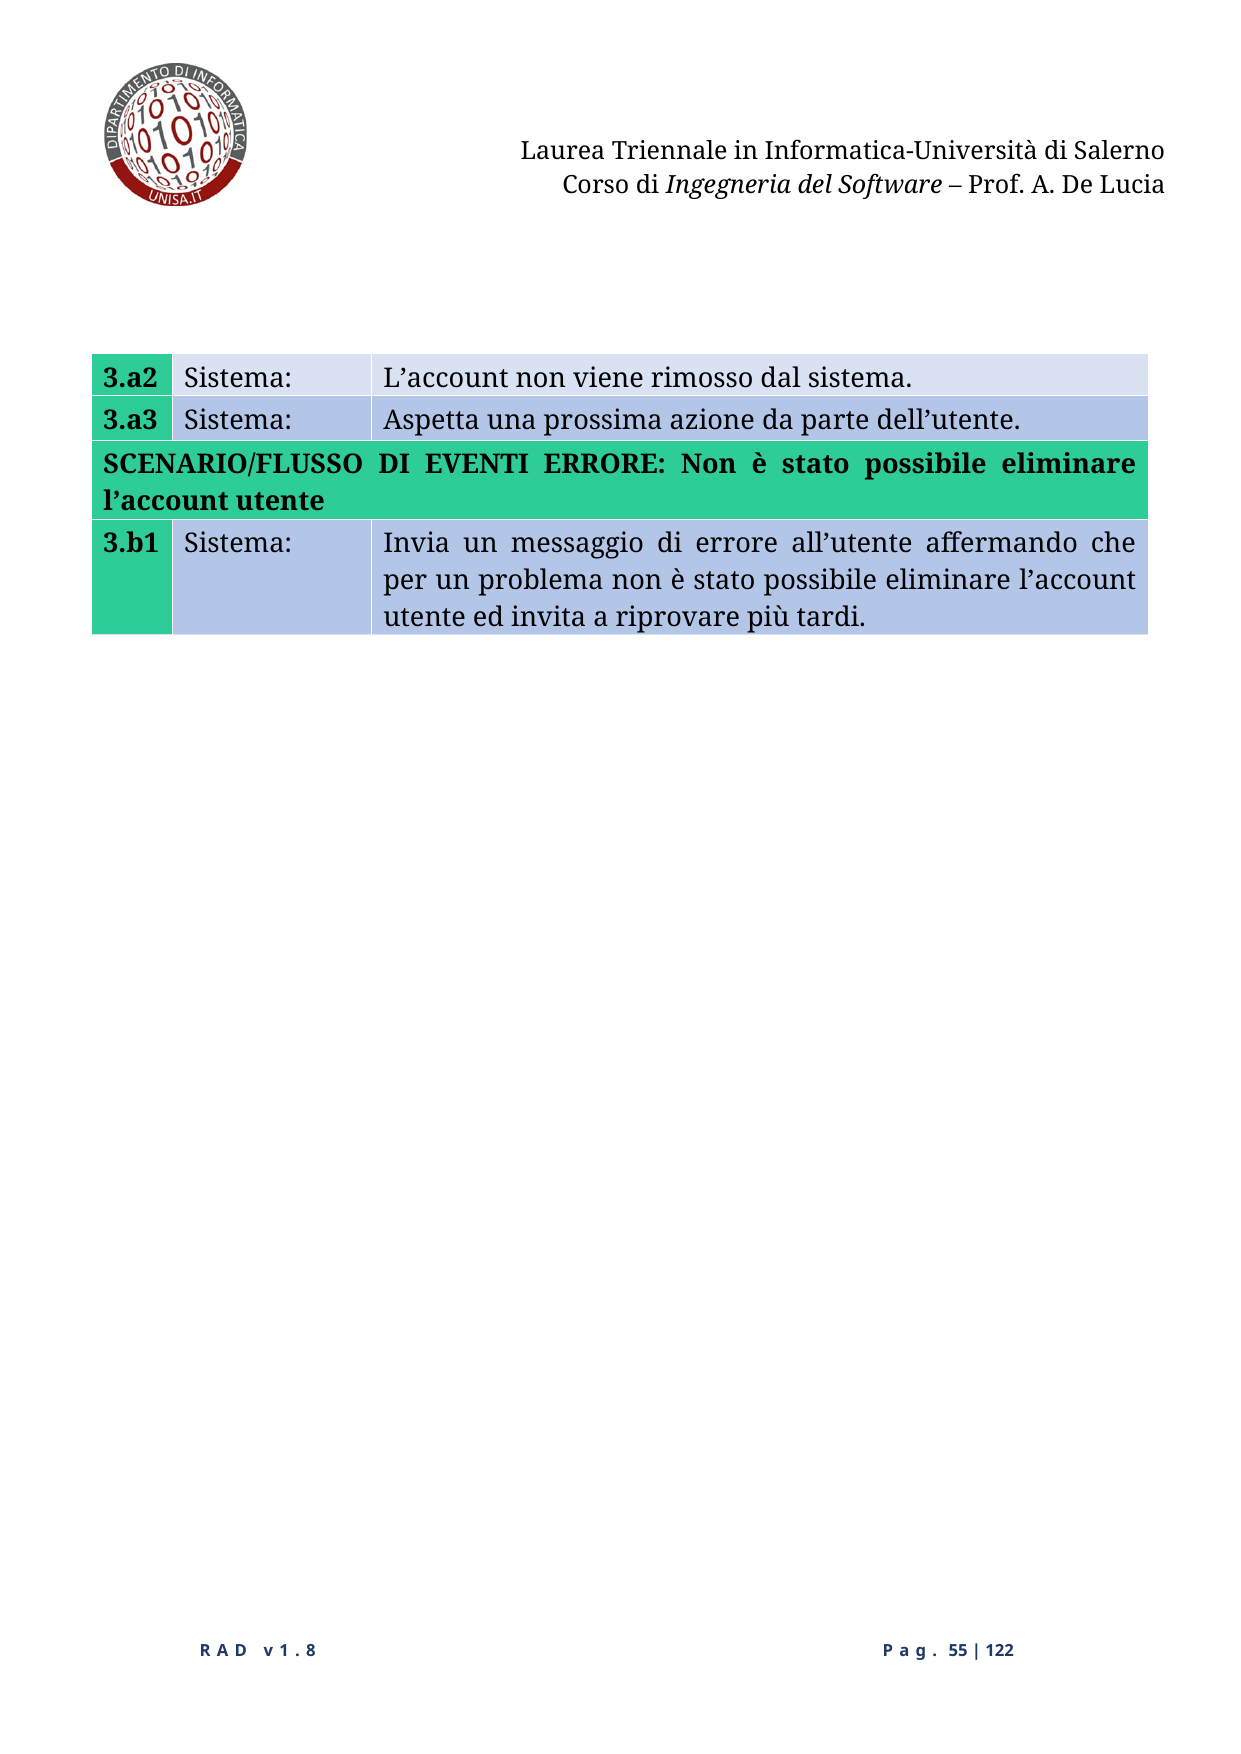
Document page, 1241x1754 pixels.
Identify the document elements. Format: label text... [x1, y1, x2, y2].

table_cell Sistema: [173, 520, 371, 634]
table_cell 3.a2 [92, 354, 172, 395]
table_cell Aspetta una prossima azione da parte dell’utente. [372, 396, 1148, 440]
table_cell Invia un messaggio di errore all’utente affermando che per un problema non è stato possibile eliminare l’account utente ed invita a riprovare più tardi. [372, 520, 1148, 634]
table_cell SCENARIO/FLUSSO DI EVENTI ERRORE: Non è stato possibile eliminare l’account utente [92, 441, 1148, 519]
table_cell 3.a3 [92, 396, 172, 440]
table_cell L’account non viene rimosso dal sistema. [372, 354, 1148, 395]
table_cell 3.b1 [92, 520, 172, 634]
picture [104, 63, 247, 206]
table_cell Sistema: [173, 396, 371, 440]
table_cell Sistema: [173, 354, 371, 395]
